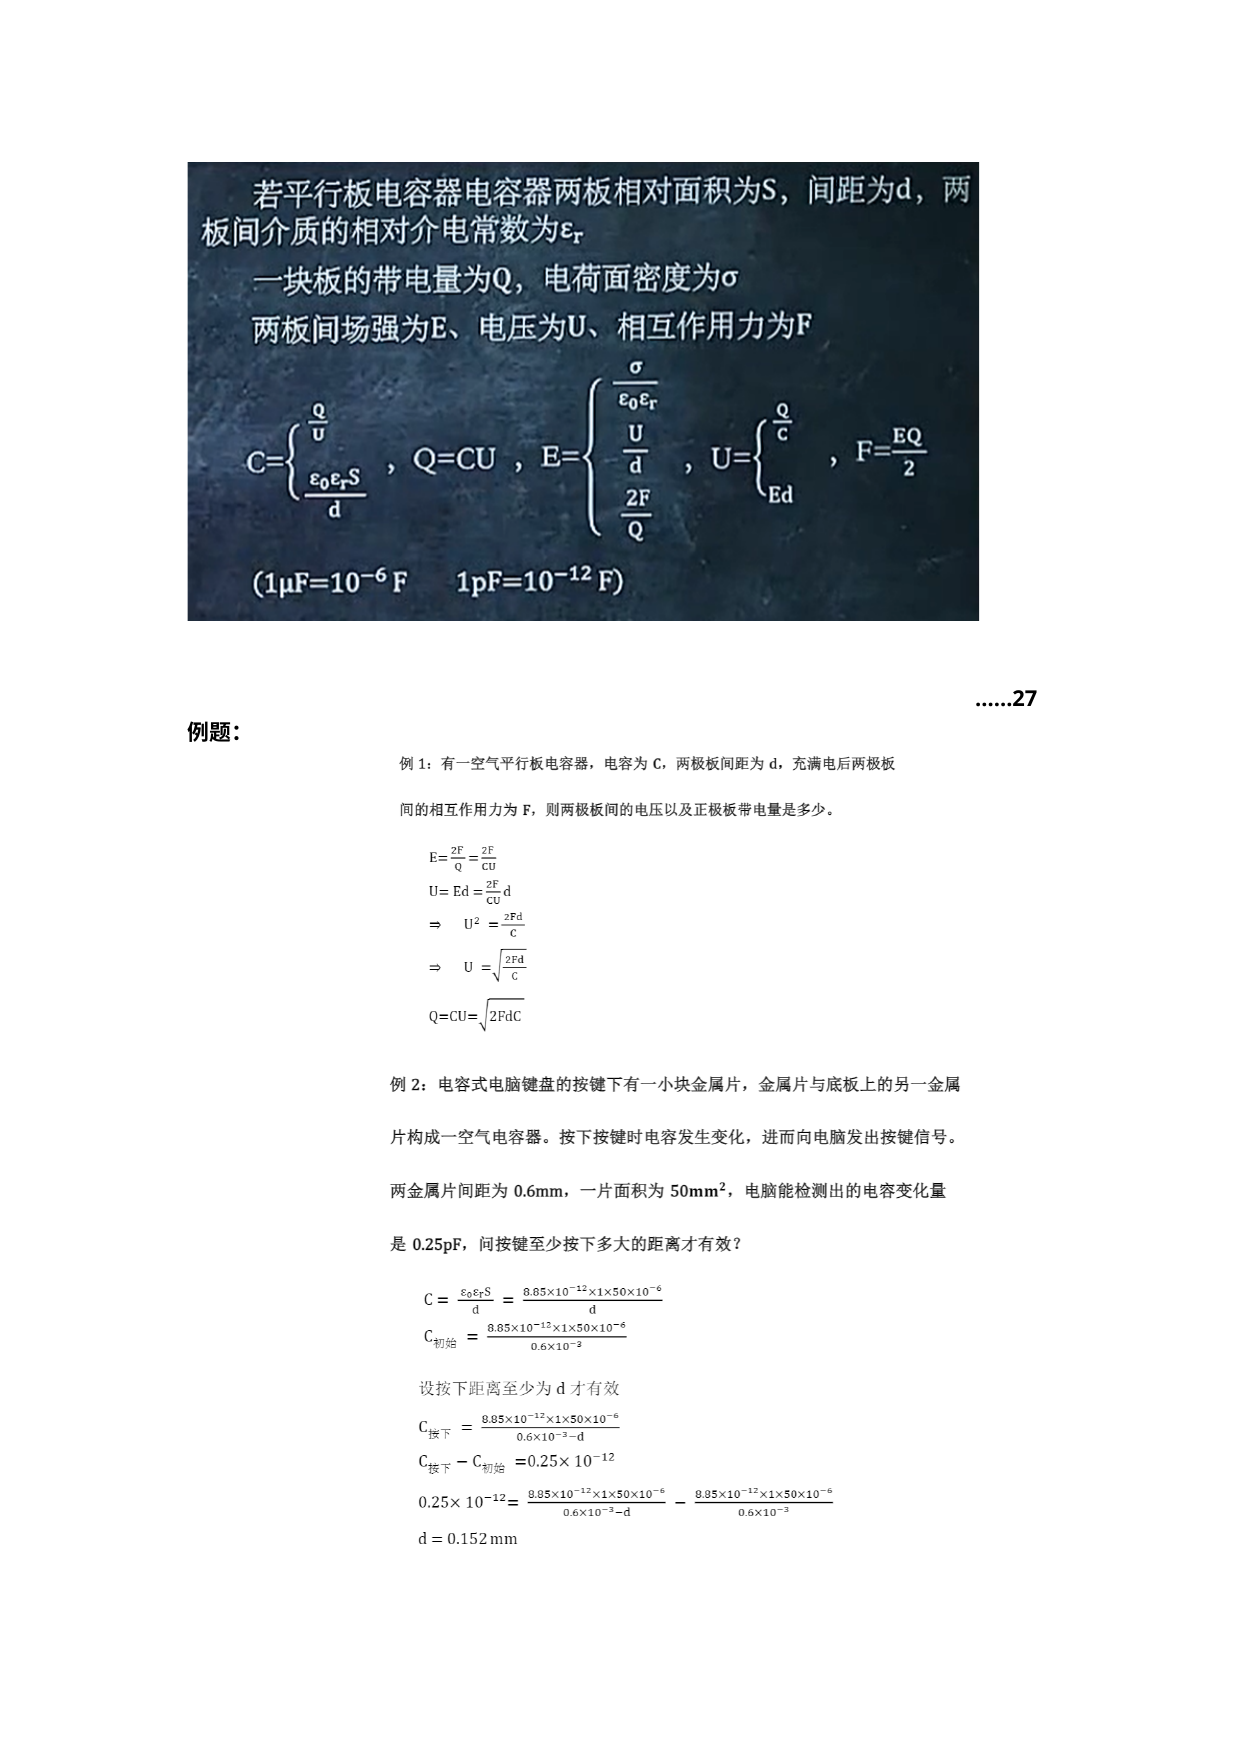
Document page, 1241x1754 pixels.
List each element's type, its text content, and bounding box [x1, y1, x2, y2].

picture [187, 162, 980, 621]
picture [187, 1364, 1053, 1567]
picture [187, 747, 1053, 1050]
text ……27 [187, 682, 1053, 714]
picture [187, 1072, 1053, 1362]
text 例题： [187, 714, 1053, 747]
